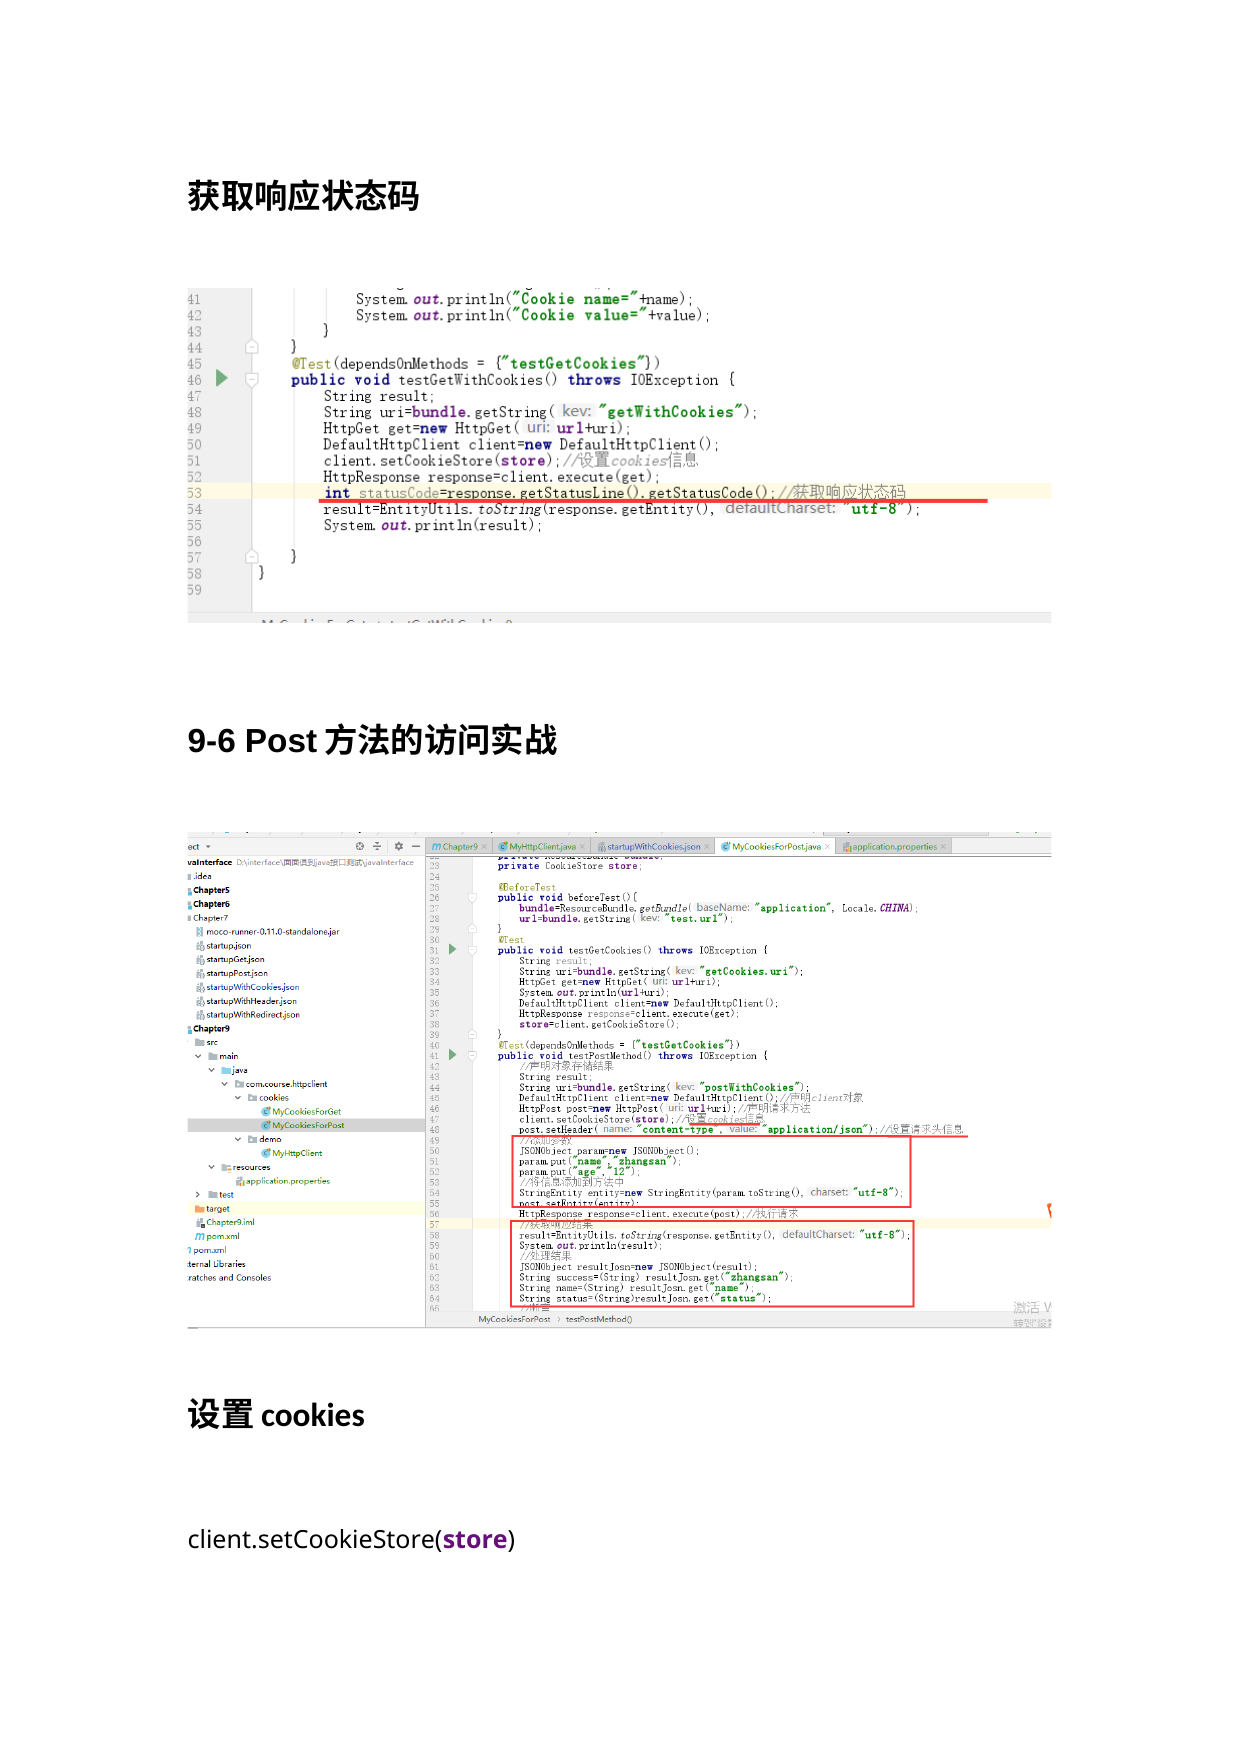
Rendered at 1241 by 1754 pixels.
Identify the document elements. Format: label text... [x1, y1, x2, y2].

subtitle 获取响应状态码 [187, 162, 1053, 227]
picture [187, 288, 1052, 623]
picture [187, 832, 1052, 1329]
text client.setCookieStore(store) [187, 1506, 1053, 1571]
subtitle 设置cookies [187, 1380, 1053, 1445]
subtitle 9-6 Post方法的访问实战 [187, 706, 1053, 771]
